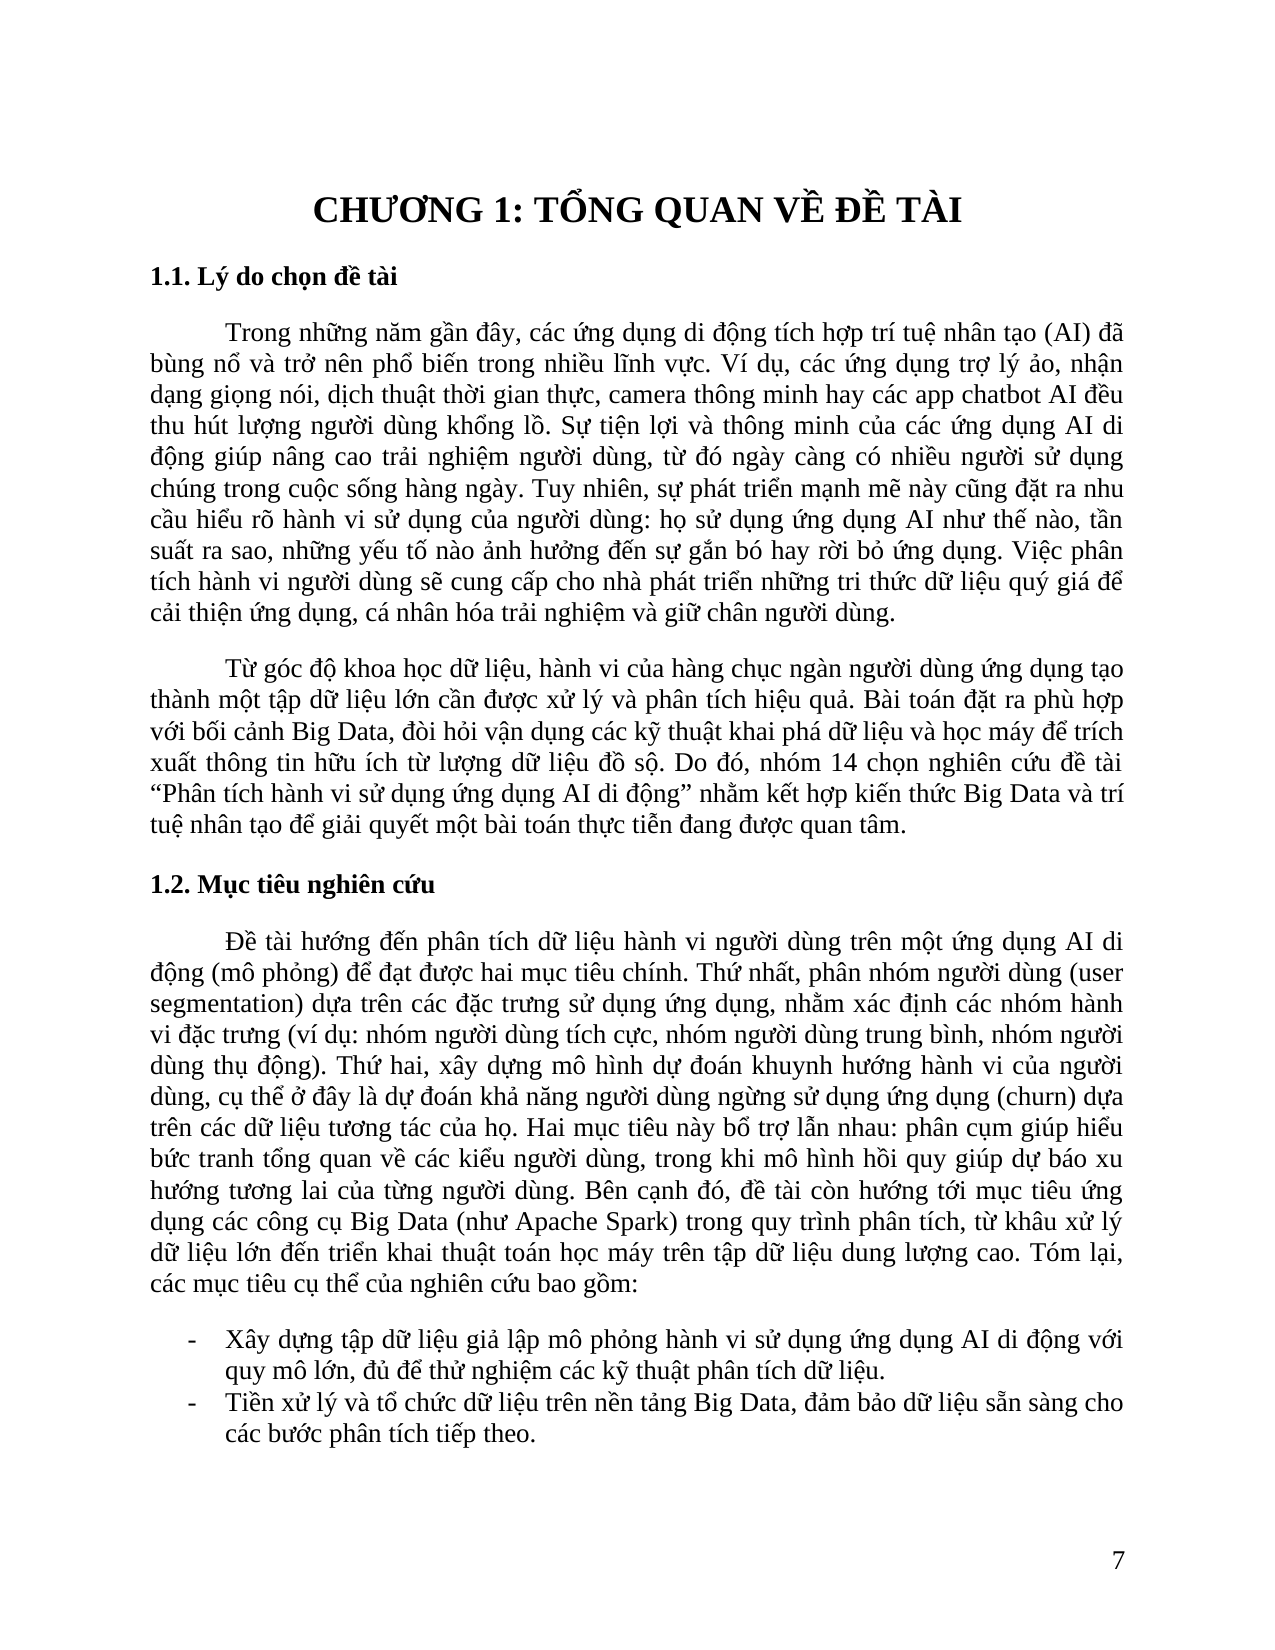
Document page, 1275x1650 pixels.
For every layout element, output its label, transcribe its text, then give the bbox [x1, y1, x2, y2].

list Tiền xử lý và tổ chức dữ liệu trên nền tảng Big Data, đảm bảo dữ liệu sẵn sàng cho các bước phân tích tiếp theo. [187, 1386, 1125, 1448]
text Từ góc độ khoa học dữ liệu, hành vi của hàng chục ngàn người dùng ứng dụng tạo thành một tập dữ liệu lớn cần được xử lý và phân tích hiệu quả. Bài toán đặt ra phù hợp với bối cảnh Big Data, đòi hỏi vận dụng các kỹ thuật khai phá dữ liệu và học máy để trích xuất thông tin hữu ích từ lượng dữ liệu đồ sộ. Do đó, nhóm 14 chọn nghiên cứu đề tài “Phân tích hành vi sử dụng ứng dụng AI di động” nhằm kết hợp kiến thức Big Data và trí tuệ nhân tạo để giải quyết một bài toán thực tiễn đang được quan tâm. [150, 652, 1125, 839]
list Xây dựng tập dữ liệu giả lập mô phỏng hành vi sử dụng ứng dụng AI di động với quy mô lớn, đủ để thử nghiệm các kỹ thuật phân tích dữ liệu. [187, 1323, 1125, 1386]
subtitle 1.1. Lý do chọn đề tài [150, 260, 1125, 291]
subtitle 1.2. Mục tiêu nghiên cứu [150, 868, 1125, 899]
subtitle CHƯƠNG 1: TỔNG QUAN VỀ ĐỀ TÀI [150, 187, 1125, 231]
text Đề tài hướng đến phân tích dữ liệu hành vi người dùng trên một ứng dụng AI di động (mô phỏng) để đạt được hai mục tiêu chính. Thứ nhất, phân nhóm người dùng (user segmentation) dựa trên các đặc trưng sử dụng ứng dụng, nhằm xác định các nhóm hành vi đặc trưng (ví dụ: nhóm người dùng tích cực, nhóm người dùng trung bình, nhóm người dùng thụ động). Thứ hai, xây dựng mô hình dự đoán khuynh hướng hành vi của người dùng, cụ thể ở đây là dự đoán khả năng người dùng ngừng sử dụng ứng dụng (churn) dựa trên các dữ liệu tương tác của họ. Hai mục tiêu này bổ trợ lẫn nhau: phân cụm giúp hiểu bức tranh tổng quan về các kiểu người dùng, trong khi mô hình hồi quy giúp dự báo xu hướng tương lai của từng người dùng. Bên cạnh đó, đề tài còn hướng tới mục tiêu ứng dụng các công cụ Big Data (như Apache Spark) trong quy trình phân tích, từ khâu xử lý dữ liệu lớn đến triển khai thuật toán học máy trên tập dữ liệu dung lượng cao. Tóm lại, các mục tiêu cụ thể của nghiên cứu bao gồm: [150, 924, 1125, 1298]
text Trong những năm gần đây, các ứng dụng di động tích hợp trí tuệ nhân tạo (AI) đã bùng nổ và trở nên phổ biến trong nhiều lĩnh vực. Ví dụ, các ứng dụng trợ lý ảo, nhận dạng giọng nói, dịch thuật thời gian thực, camera thông minh hay các app chatbot AI đều thu hút lượng người dùng khổng lồ. Sự tiện lợi và thông minh của các ứng dụng AI di động giúp nâng cao trải nghiệm người dùng, từ đó ngày càng có nhiều người sử dụng chúng trong cuộc sống hàng ngày. Tuy nhiên, sự phát triển mạnh mẽ này cũng đặt ra nhu cầu hiểu rõ hành vi sử dụng của người dùng: họ sử dụng ứng dụng AI như thế nào, tần suất ra sao, những yếu tố nào ảnh hưởng đến sự gắn bó hay rời bỏ ứng dụng. Việc phân tích hành vi người dùng sẽ cung cấp cho nhà phát triển những tri thức dữ liệu quý giá để cải thiện ứng dụng, cá nhân hóa trải nghiệm và giữ chân người dùng. [150, 316, 1125, 627]
